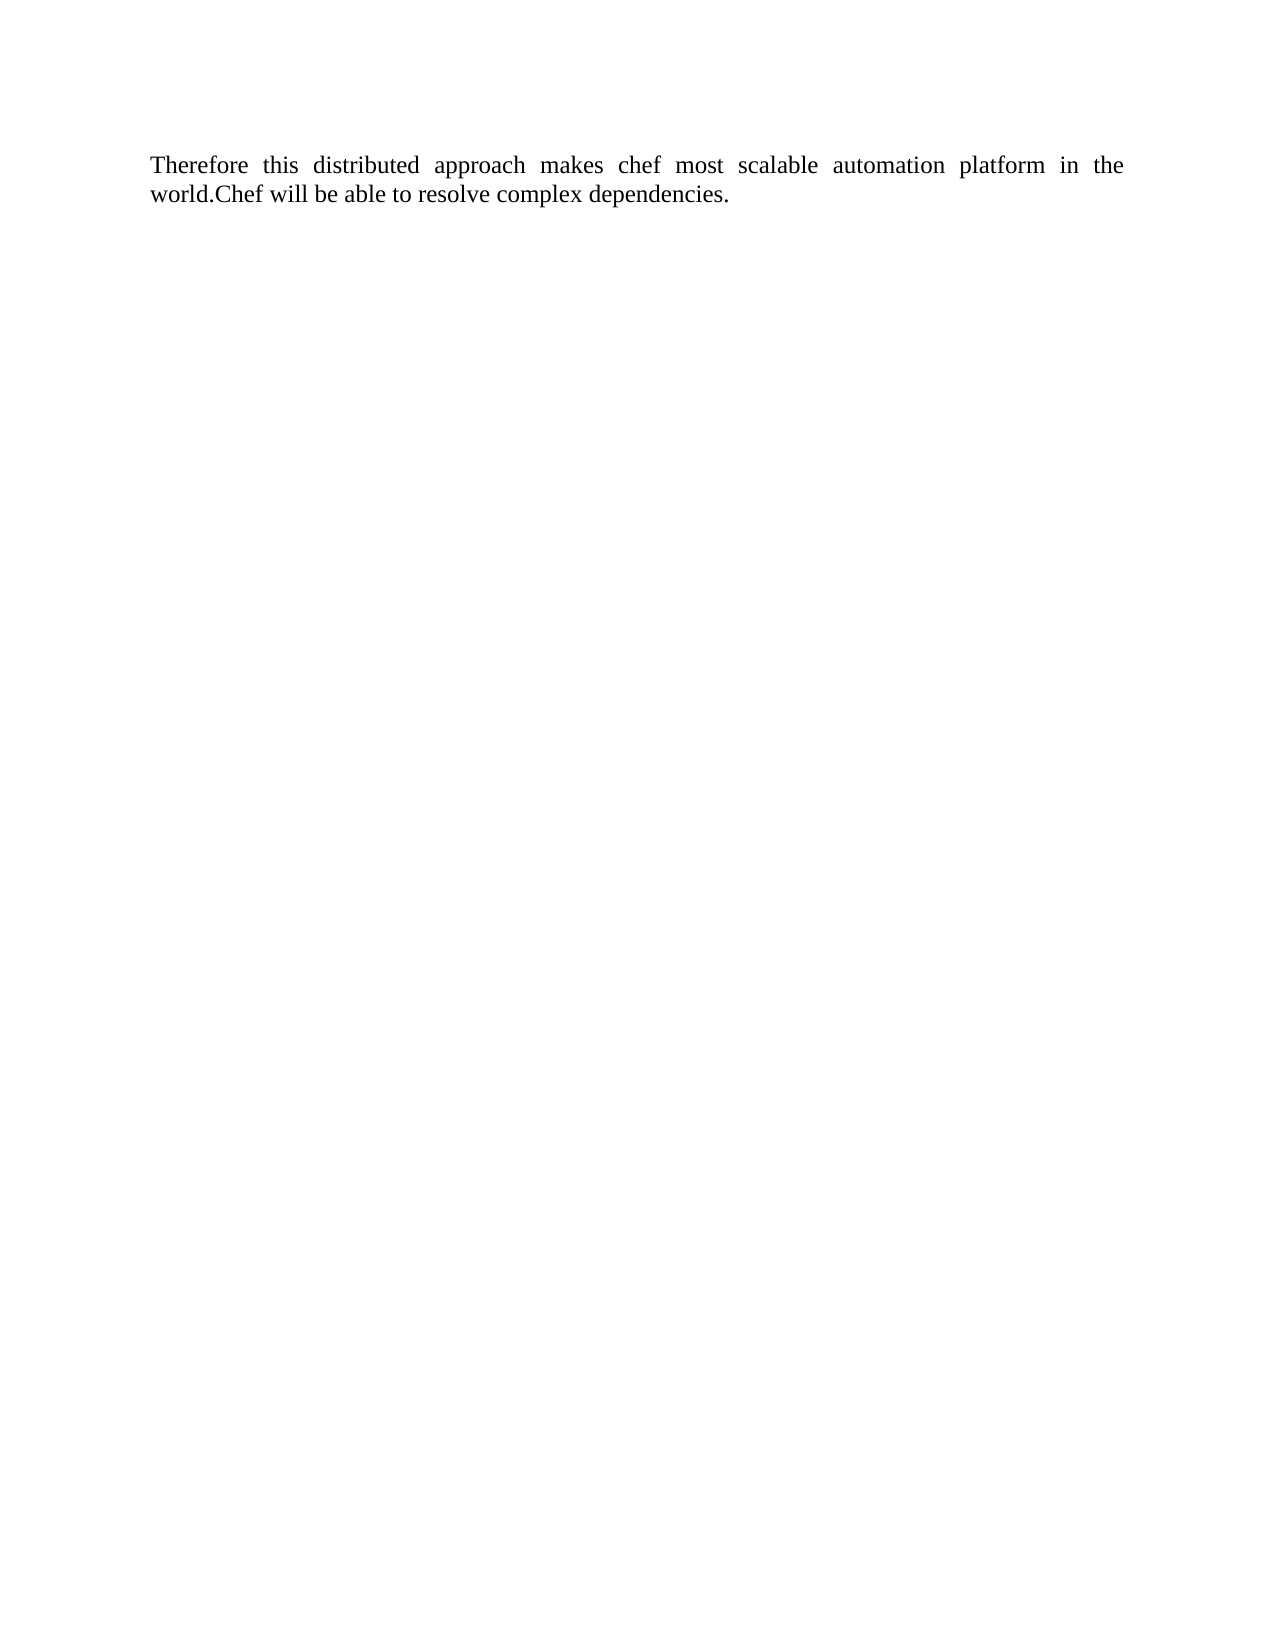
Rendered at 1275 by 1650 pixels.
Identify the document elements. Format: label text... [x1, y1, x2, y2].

text Therefore this distributed approach makes chef most scalable automation platform in the world.Chef will be able to resolve complex dependencies. [150, 150, 1125, 207]
